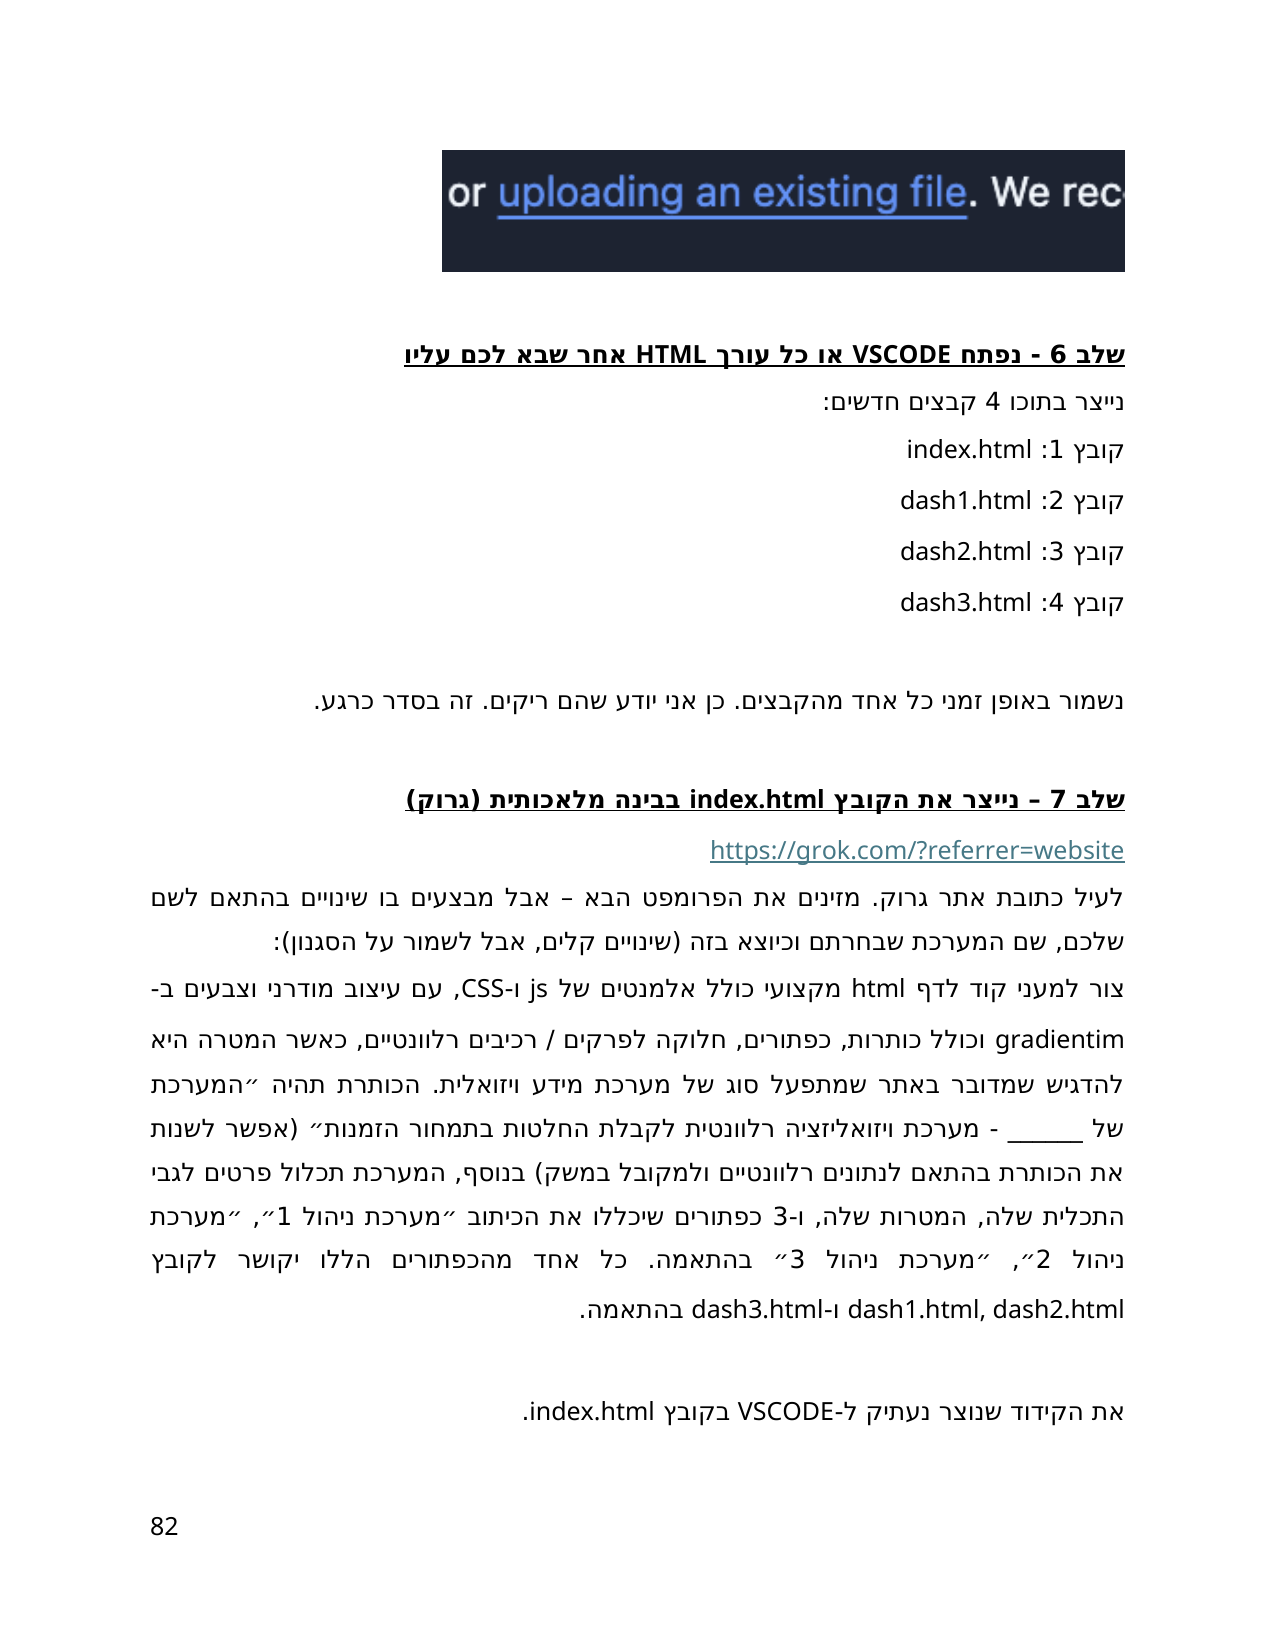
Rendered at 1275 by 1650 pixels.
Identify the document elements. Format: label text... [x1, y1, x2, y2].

text קובץ 4: dash3.html [150, 584, 1125, 618]
text לעיל כתובת אתר גרוק. מזינים את הפרומפט הבא – אבל מבצעים בו שינויים בהתאם לשם שלכם, שם המערכת שבחרתם וכיוצא בזה (שינויים קלים, אבל לשמור על הסגנון): [150, 883, 1125, 956]
text קובץ 1: index.html [150, 431, 1125, 465]
text את הקידוד שנוצר נעתיק ל-VSCODE בקובץ index.html. [150, 1394, 1125, 1428]
text נשמור באופן זמני כל אחד מהקבצים. כן אני יודע שהם ריקים. זה בסדר כרגע. [150, 687, 1125, 716]
text קובץ 3: dash2.html [150, 533, 1125, 567]
text https://grok.com/?referrer=website [150, 832, 1125, 866]
text קובץ 2: dash1.html [150, 482, 1125, 516]
text נייצר בתוכו 4 קבצים חדשים: [150, 388, 1125, 417]
text צור למעני קוד לדף html מקצועי כולל אלמנטים של js ו-CSS, עם עיצוב מודרני וצבעים ב-gradientim וכולל כותרות, כפתורים, חלוקה לפרקים / רכיבים רלוונטיים, כאשר המטרה היא להדגיש שמדובר באתר שמתפעל סוג של מערכת מידע ויזואלית. הכותרת תהיה ״המערכת של ______ - מערכת ויזואליזציה רלוונטית לקבלת החלטות בתמחור הזמנות״ (אפשר לשנות את הכותרת בהתאם לנתונים רלוונטיים ולמקובל במשק) בנוסף, המערכת תכלול פרטים לגבי התכלית שלה, המטרות שלה, ו-3 כפתורים שיכללו את הכיתוב ״מערכת ניהול 1״, ״מערכת ניהול 2״, ״מערכת ניהול 3״ בהתאמה. כל אחד מהכפתורים הללו יקושר לקובץ dash1.html, dash2.html ו-dash3.html בהתאמה. [150, 971, 1125, 1326]
picture [442, 150, 1125, 272]
text שלב 6 - נפתח VSCODE או כל עורך HTML אחר שבא לכם עליו [150, 337, 1125, 371]
text שלב 7 – נייצר את הקובץ index.html בבינה מלאכותית (גרוק) [150, 781, 1125, 815]
